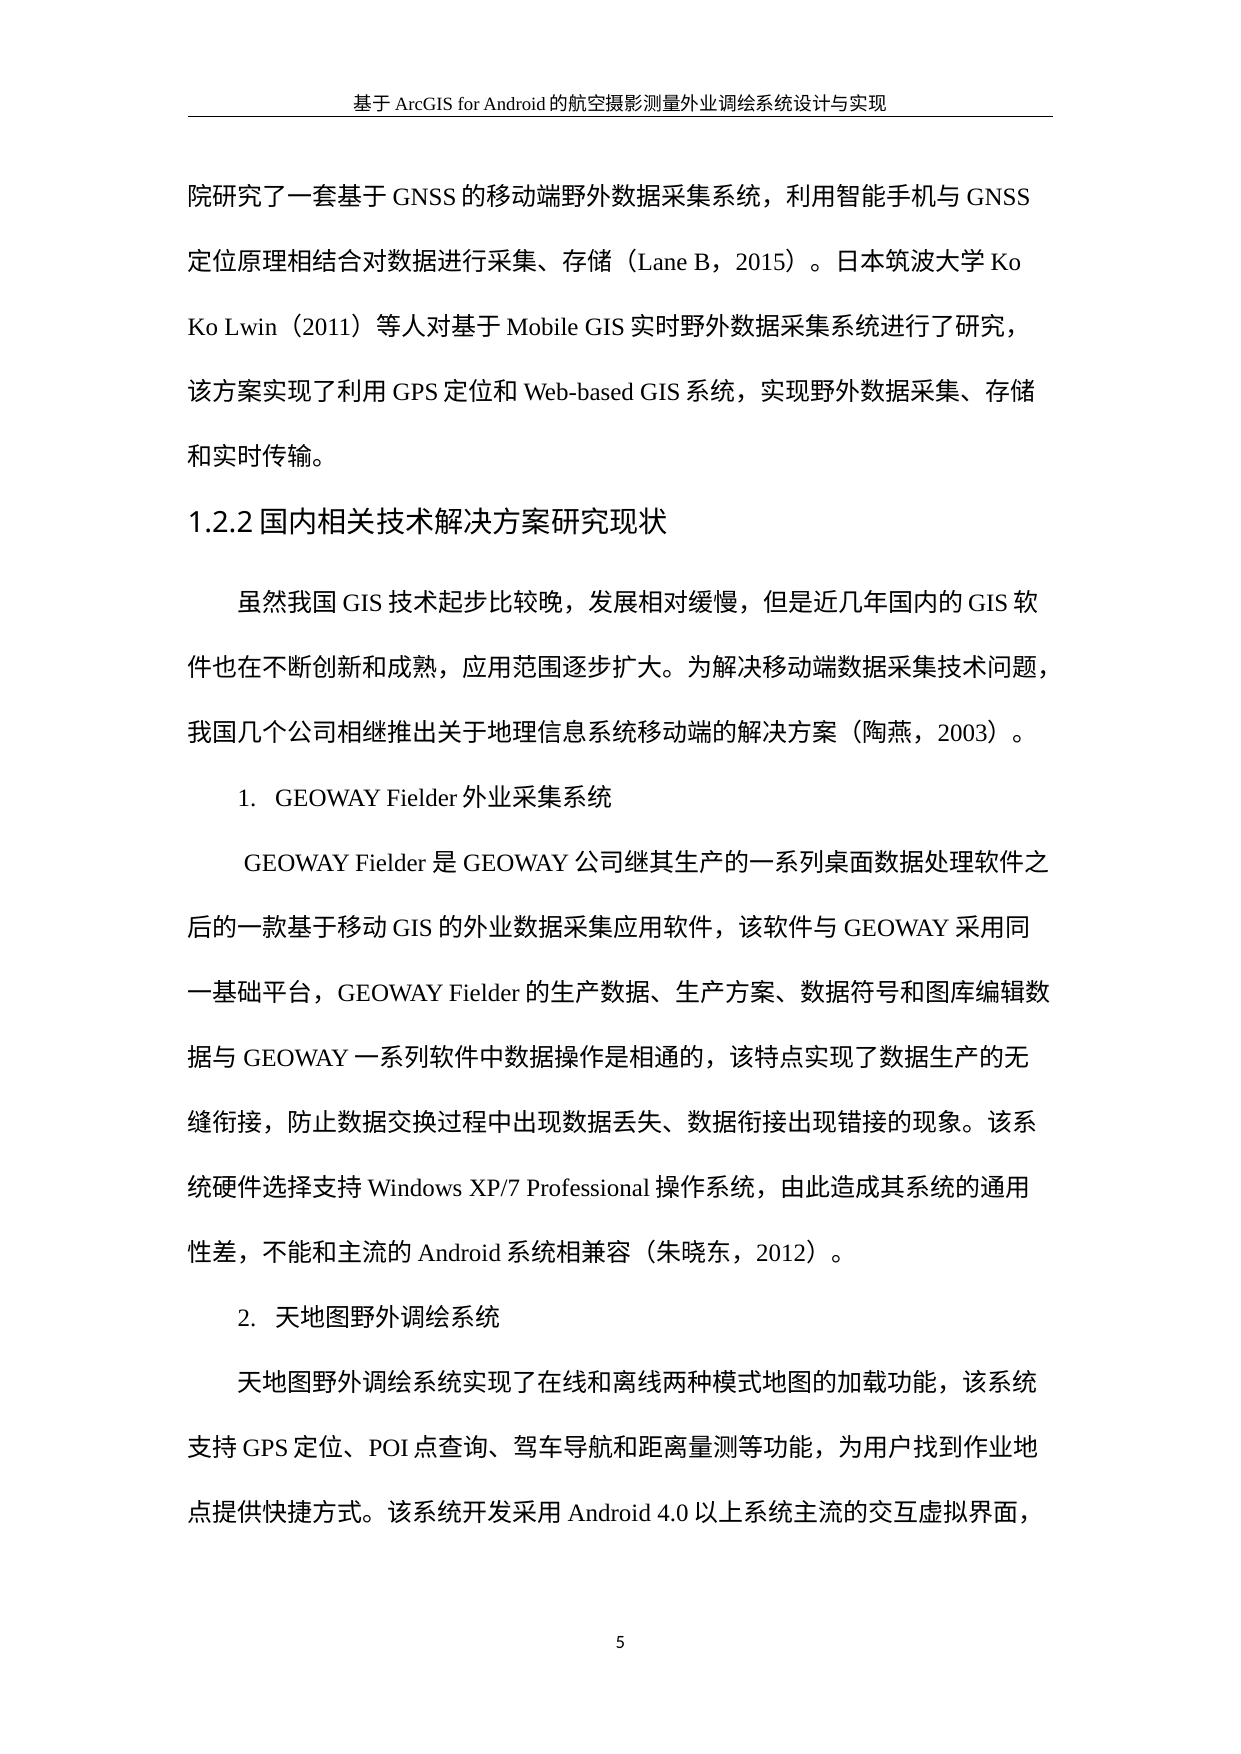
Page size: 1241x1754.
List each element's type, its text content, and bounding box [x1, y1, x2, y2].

list 天地图野外调绘系统 [237, 1283, 1053, 1348]
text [187, 162, 1053, 487]
text GEOWAY Fielder 是 GEOWAY公司继其生产的一系列桌面数据处理软件之后的一款基于移动GIS的外业数据采集应用软件，该软件与 GEOWAY 采用同一基础平台，GEOWAY Fielder的生产数据、生产方案、数据符号和图库编辑数据与 GEOWAY一系列软件中数据操作是相通的，该特点实现了数据生产的无缝衔接，防止数据交换过程中出现数据丢失、数据衔接出现错接的现象。该系统硬件选择支持Windows XP/7 Professional操作系统，由此造成其系统的通用性差，不能和主流的Android系统相兼容（朱晓东，2012）。 [187, 828, 1053, 1283]
subtitle 1.2.2国内相关技术解决方案研究现状 [187, 487, 1053, 552]
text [187, 1348, 1053, 1543]
list GEOWAY Fielder外业采集系统 [237, 763, 1053, 828]
text 虽然我国GIS技术起步比较晚，发展相对缓慢，但是近几年国内的GIS软件也在不断创新和成熟，应用范围逐步扩大。为解决移动端数据采集技术问题，我国几个公司相继推出关于地理信息系统移动端的解决方案（陶燕，2003）。 [187, 568, 1053, 763]
